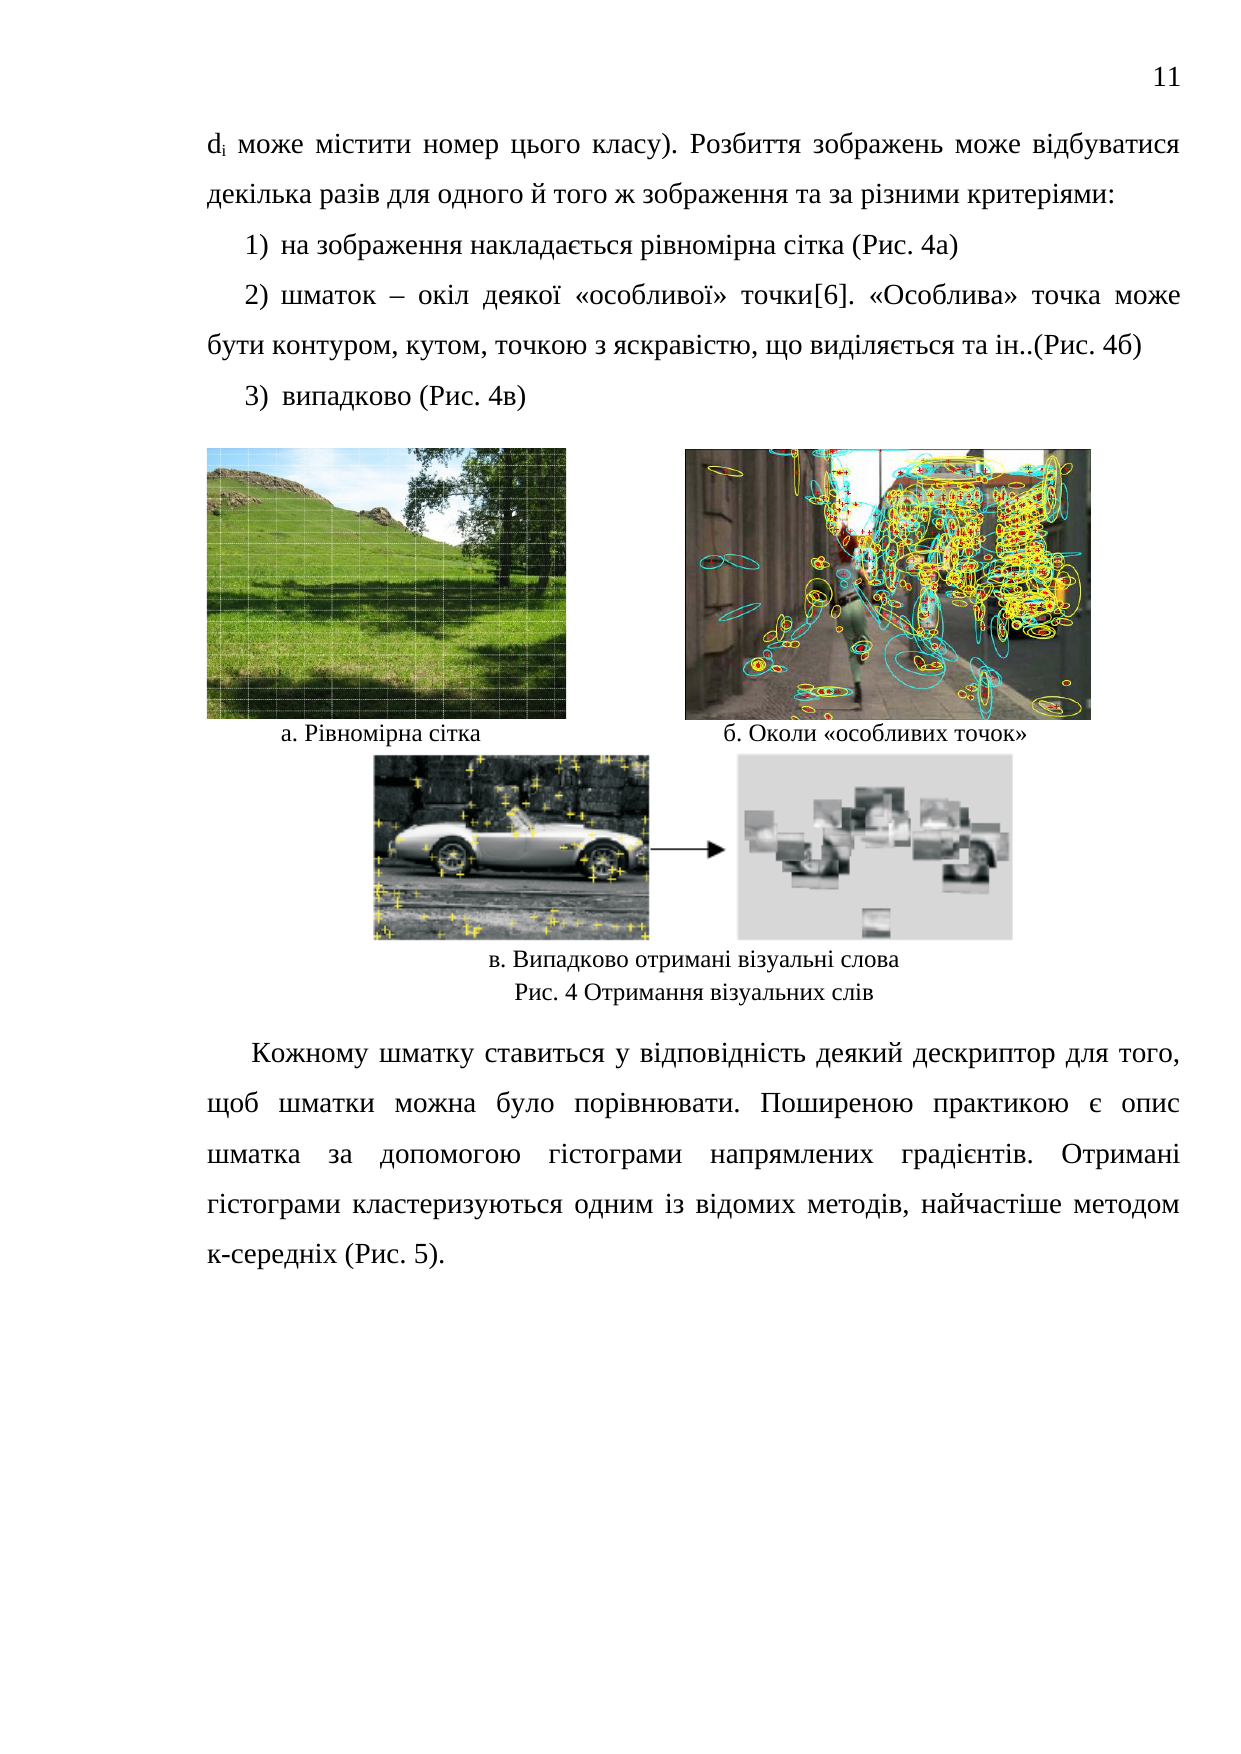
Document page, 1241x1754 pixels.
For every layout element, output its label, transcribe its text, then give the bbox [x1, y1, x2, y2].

picture [372, 747, 1016, 945]
text в. Випадково отримані візуальні слова [207, 944, 1181, 973]
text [207, 126, 1181, 210]
text а. Рівномірна сітка б. Околи «особливих точок» [207, 718, 1181, 747]
picture [206, 448, 567, 719]
